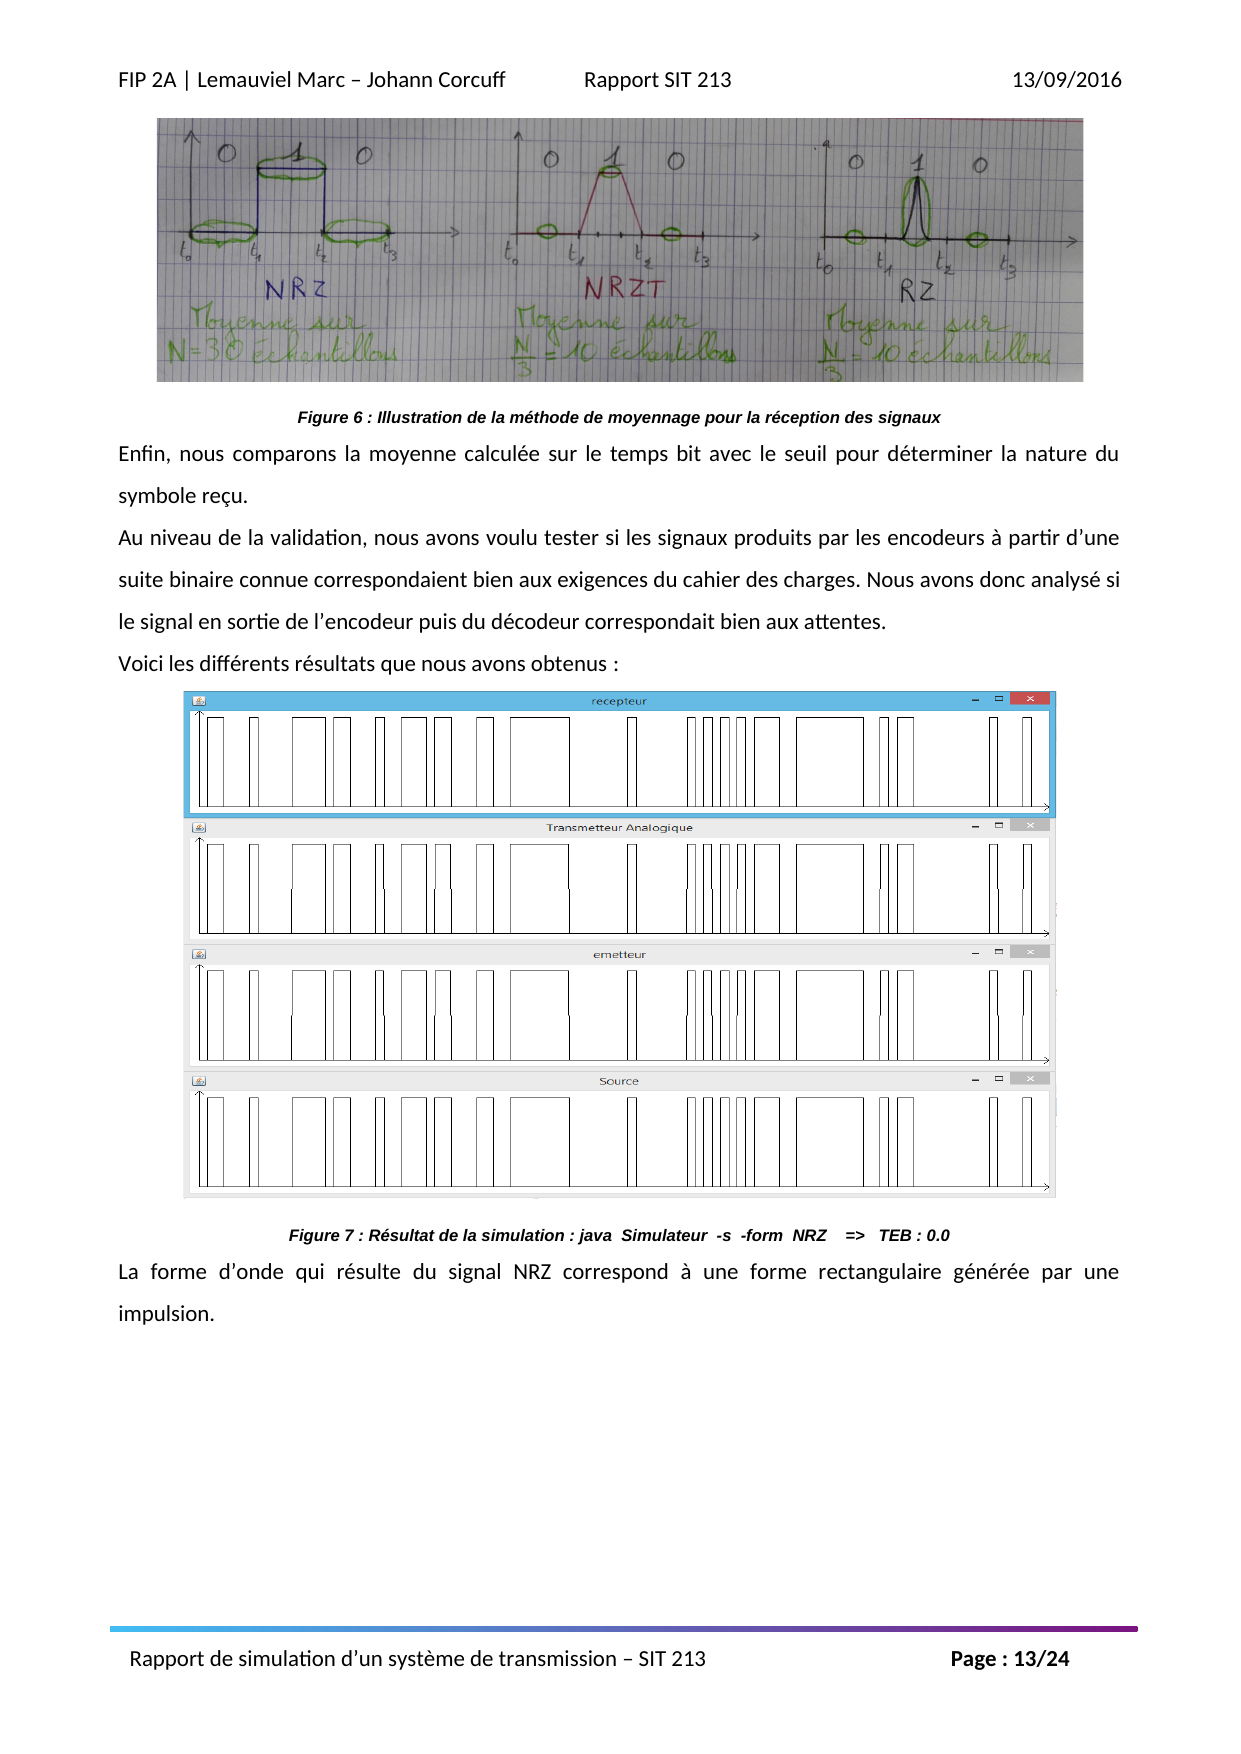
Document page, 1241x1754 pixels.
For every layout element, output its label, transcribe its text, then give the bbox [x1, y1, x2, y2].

picture [156, 118, 1084, 382]
text Figure 6 : Illustration de la méthode de moyennage pour la réception des signaux [118, 408, 1122, 427]
text Figure 7 : Résultat de la simulation : java Simulateur -s -form NRZ => TEB : 0.0 [118, 1226, 1122, 1245]
text La forme d’onde qui résulte du signal NRZ correspond à une forme rectangulaire générée par une impulsion. [118, 1257, 1122, 1327]
text Enfin, nous comparons la moyenne calculée sur le temps bit avec le seuil pour déterminer la nature du symbole reçu. [118, 439, 1122, 509]
text Voici les différents résultats que nous avons obtenus : [118, 649, 1122, 677]
picture [183, 691, 1057, 1199]
text Au niveau de la validation, nous avons voulu tester si les signaux produits par les encodeurs à partir d’une suite binaire connue correspondaient bien aux exigences du cahier des charges. Nous avons donc analysé si le signal en sortie de l’encodeur puis du décodeur correspondait bien aux attentes. [118, 523, 1122, 635]
